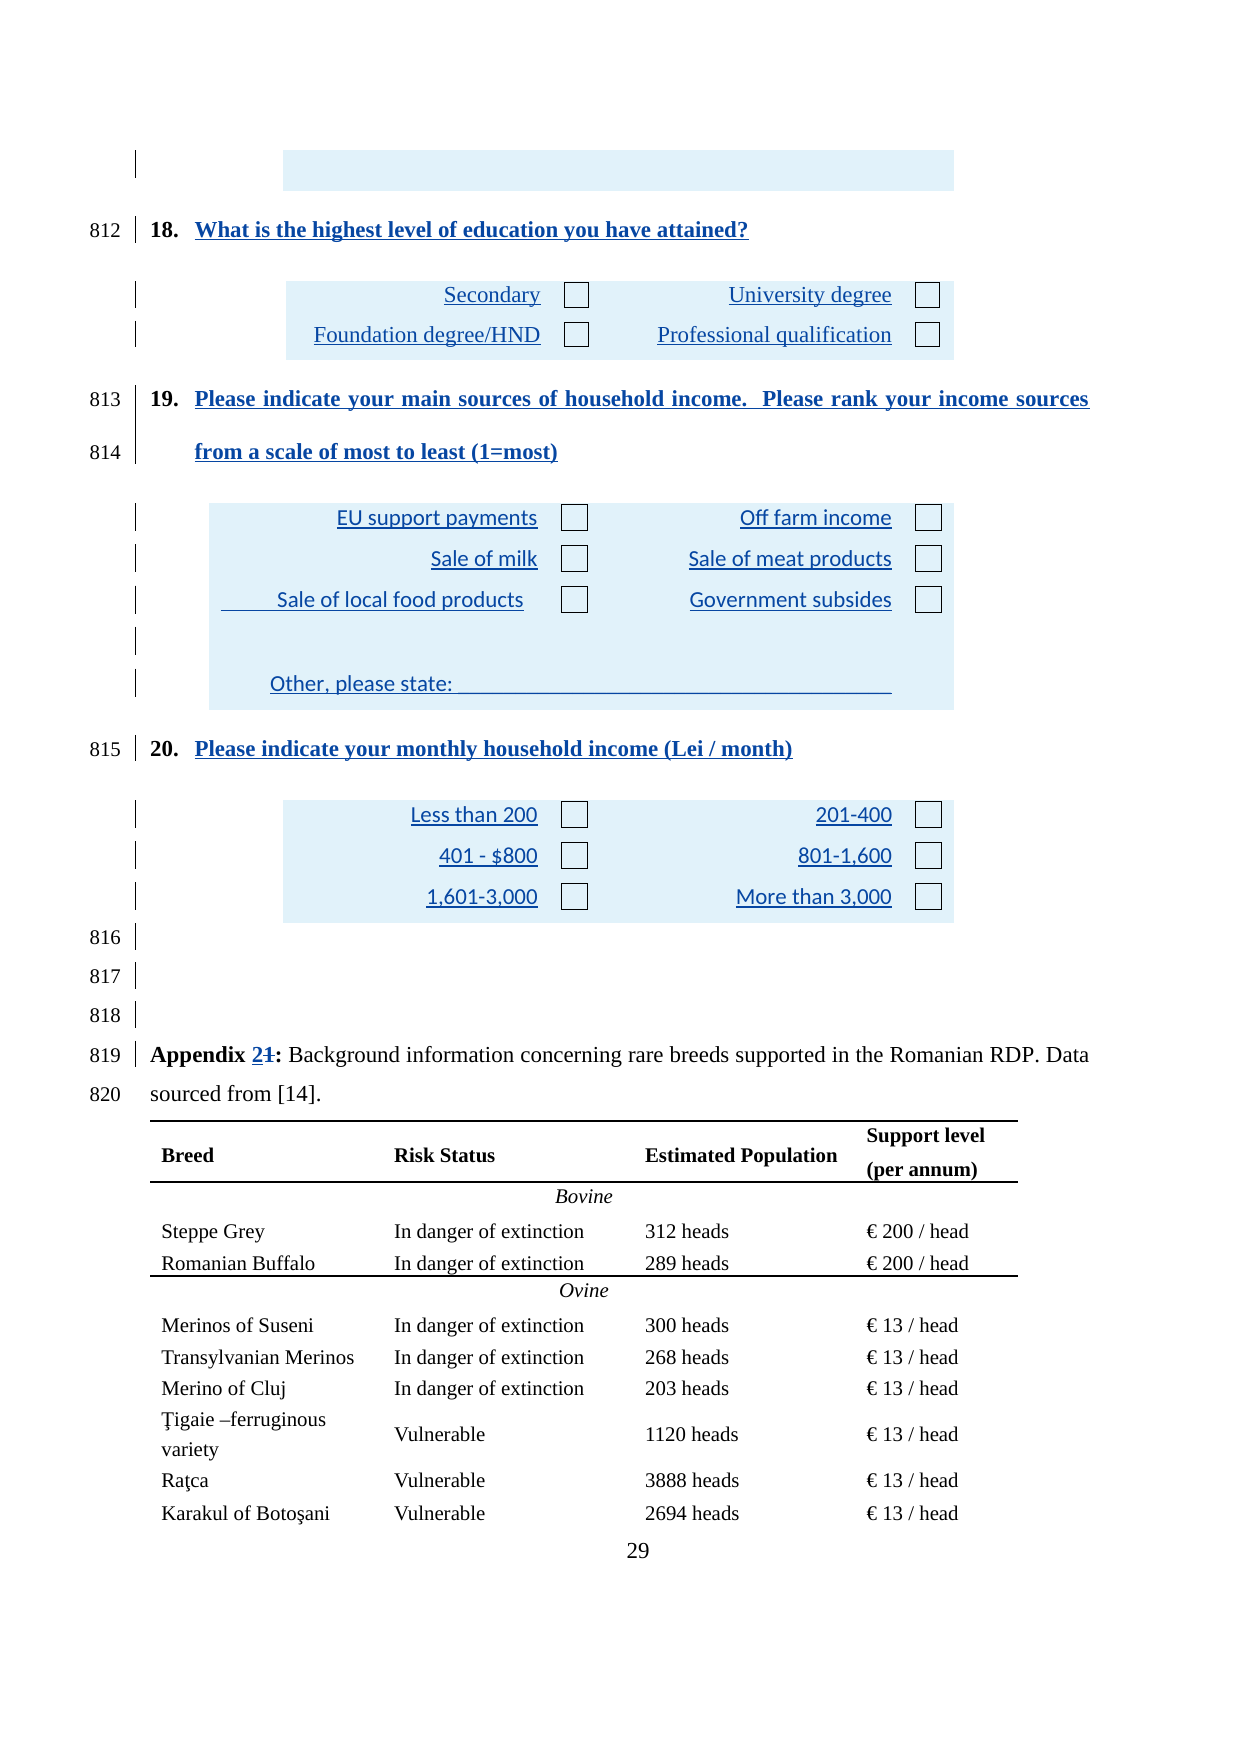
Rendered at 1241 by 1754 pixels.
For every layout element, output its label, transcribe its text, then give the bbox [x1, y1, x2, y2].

table_header Support level (per annum) [855, 1122, 1018, 1181]
text Appendix : Background information concerning rare breeds supported in the Romanian RDP. Data sourced from [14]. [150, 1041, 1090, 1106]
table_cell Ţigaie –ferruginous variety [150, 1400, 383, 1461]
table_cell € 13 / head [855, 1400, 1018, 1461]
table_cell 2694 heads [634, 1492, 855, 1525]
table_cell Raţca [150, 1461, 383, 1492]
table_cell Transylvanian Merinos [150, 1338, 383, 1369]
table_cell € 200 / head [855, 1212, 1018, 1243]
table_cell Romanian Buffalo [150, 1243, 383, 1274]
table_cell € 200 / head [855, 1243, 1018, 1274]
table_cell 268 heads [634, 1338, 855, 1369]
table_cell Steppe Grey [150, 1212, 383, 1243]
table_cell € 13 / head [855, 1492, 1018, 1525]
table_cell Karakul of Botoşani [150, 1492, 383, 1525]
table_header Risk Status [383, 1122, 634, 1181]
table_cell 3888 heads [634, 1461, 855, 1492]
table_cell 289 heads [634, 1243, 855, 1274]
table_cell In danger of extinction [383, 1243, 634, 1274]
table_cell Bovine [150, 1183, 1018, 1212]
table_cell € 13 / head [855, 1306, 1018, 1337]
table_cell € 13 / head [855, 1461, 1018, 1492]
table_cell € 13 / head [855, 1369, 1018, 1400]
table_cell In danger of extinction [383, 1338, 634, 1369]
table_cell 1120 heads [634, 1400, 855, 1461]
table_cell In danger of extinction [383, 1212, 634, 1243]
table_cell Vulnerable [383, 1461, 634, 1492]
table_cell Vulnerable [383, 1400, 634, 1461]
table_cell 300 heads [634, 1306, 855, 1337]
table_cell In danger of extinction [383, 1369, 634, 1400]
table_header Breed [150, 1122, 383, 1181]
table_cell Merino of Cluj [150, 1369, 383, 1400]
table_cell € 13 / head [855, 1338, 1018, 1369]
table_cell 203 heads [634, 1369, 855, 1400]
table_cell In danger of extinction [383, 1306, 634, 1337]
table_cell Ovine [150, 1277, 1018, 1306]
table_cell Merinos of Suseni [150, 1306, 383, 1337]
table_cell Vulnerable [383, 1492, 634, 1525]
table_cell 312 heads [634, 1212, 855, 1243]
table_header Estimated Population [634, 1122, 855, 1181]
